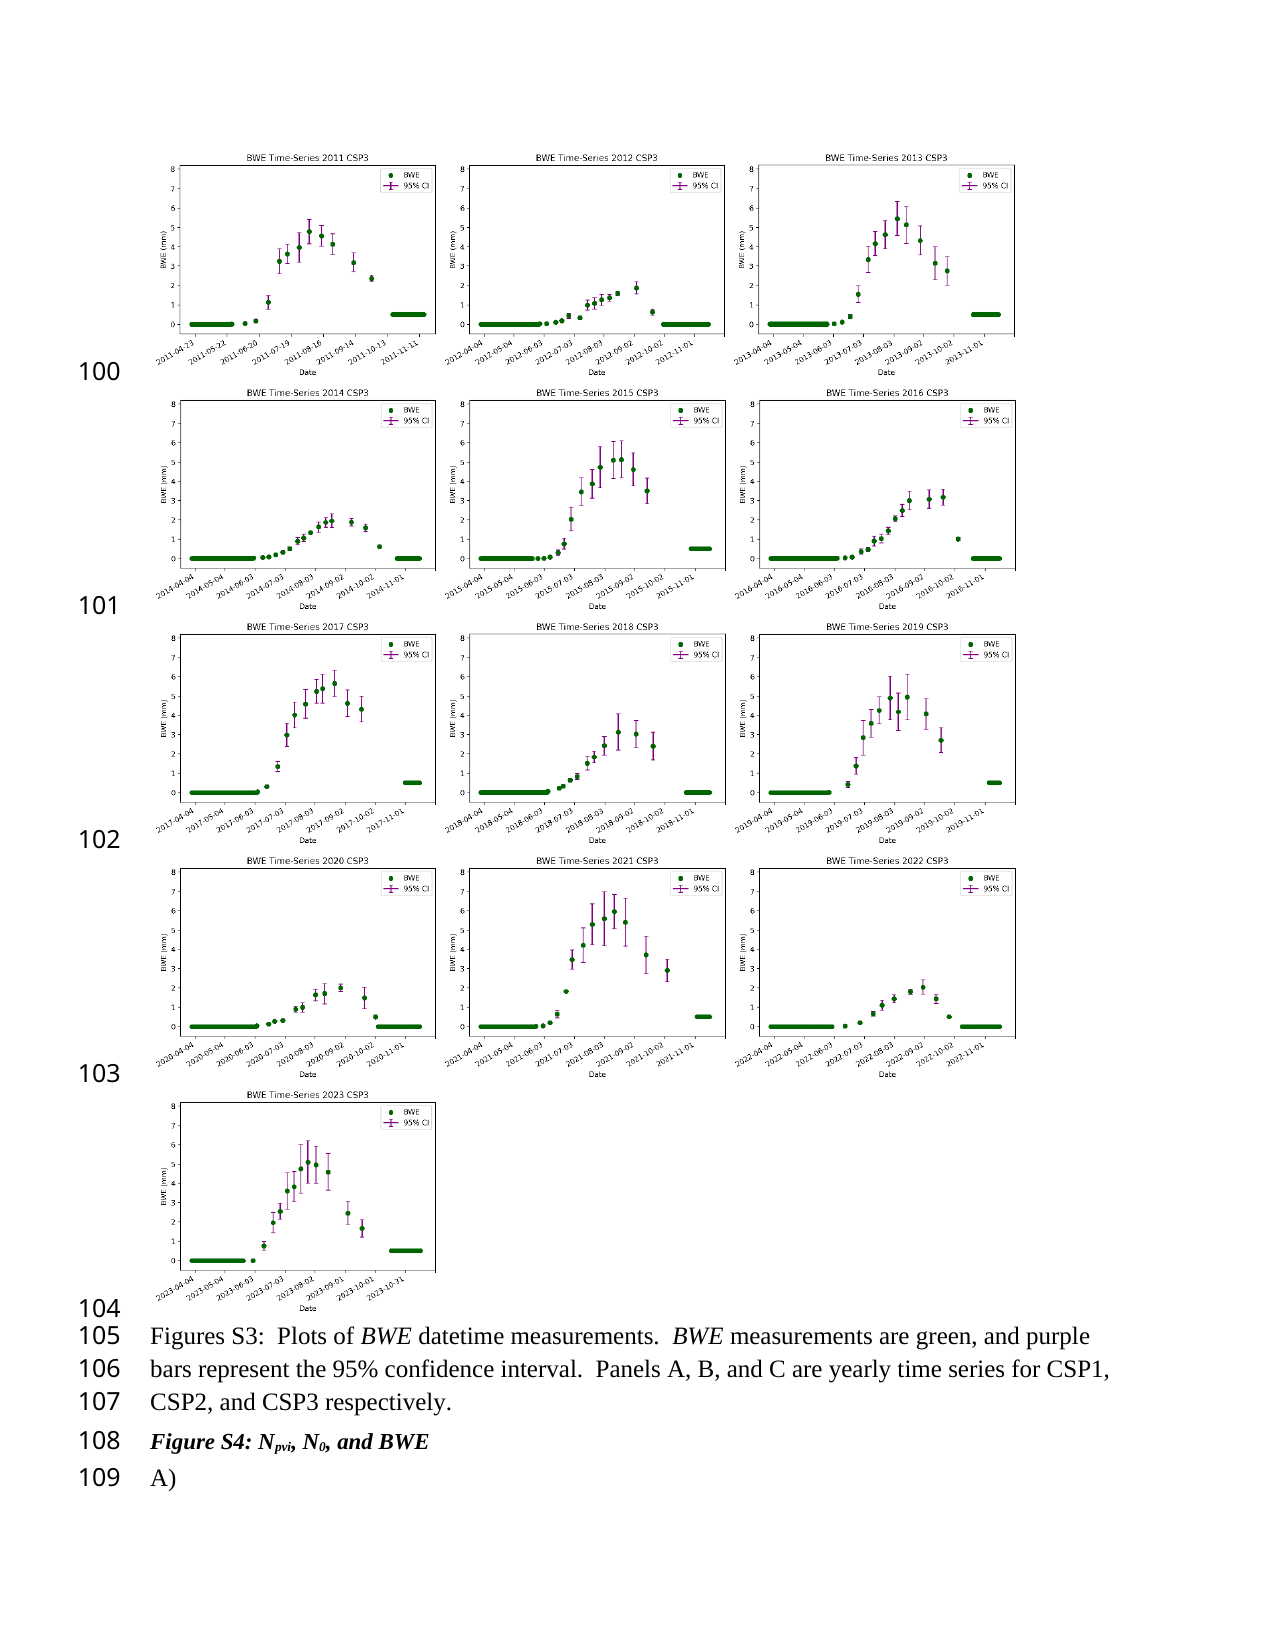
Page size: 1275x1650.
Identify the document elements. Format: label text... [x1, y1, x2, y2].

text A) [150, 1463, 1125, 1491]
picture [150, 852, 1019, 1083]
picture [150, 150, 1019, 381]
picture [150, 384, 1019, 615]
picture [150, 618, 1019, 849]
subtitle Figure S4: Npvi, N0, and BWE [150, 1428, 1125, 1454]
picture [150, 1086, 440, 1317]
text Figures S3: Plots of BWE datetime measurements. BWE measurements are green, and purple bars represent the 95% confidence interval. Panels A, B, and C are yearly time series for CSP1, CSP2, and CSP3 respectively. [150, 1321, 1125, 1416]
